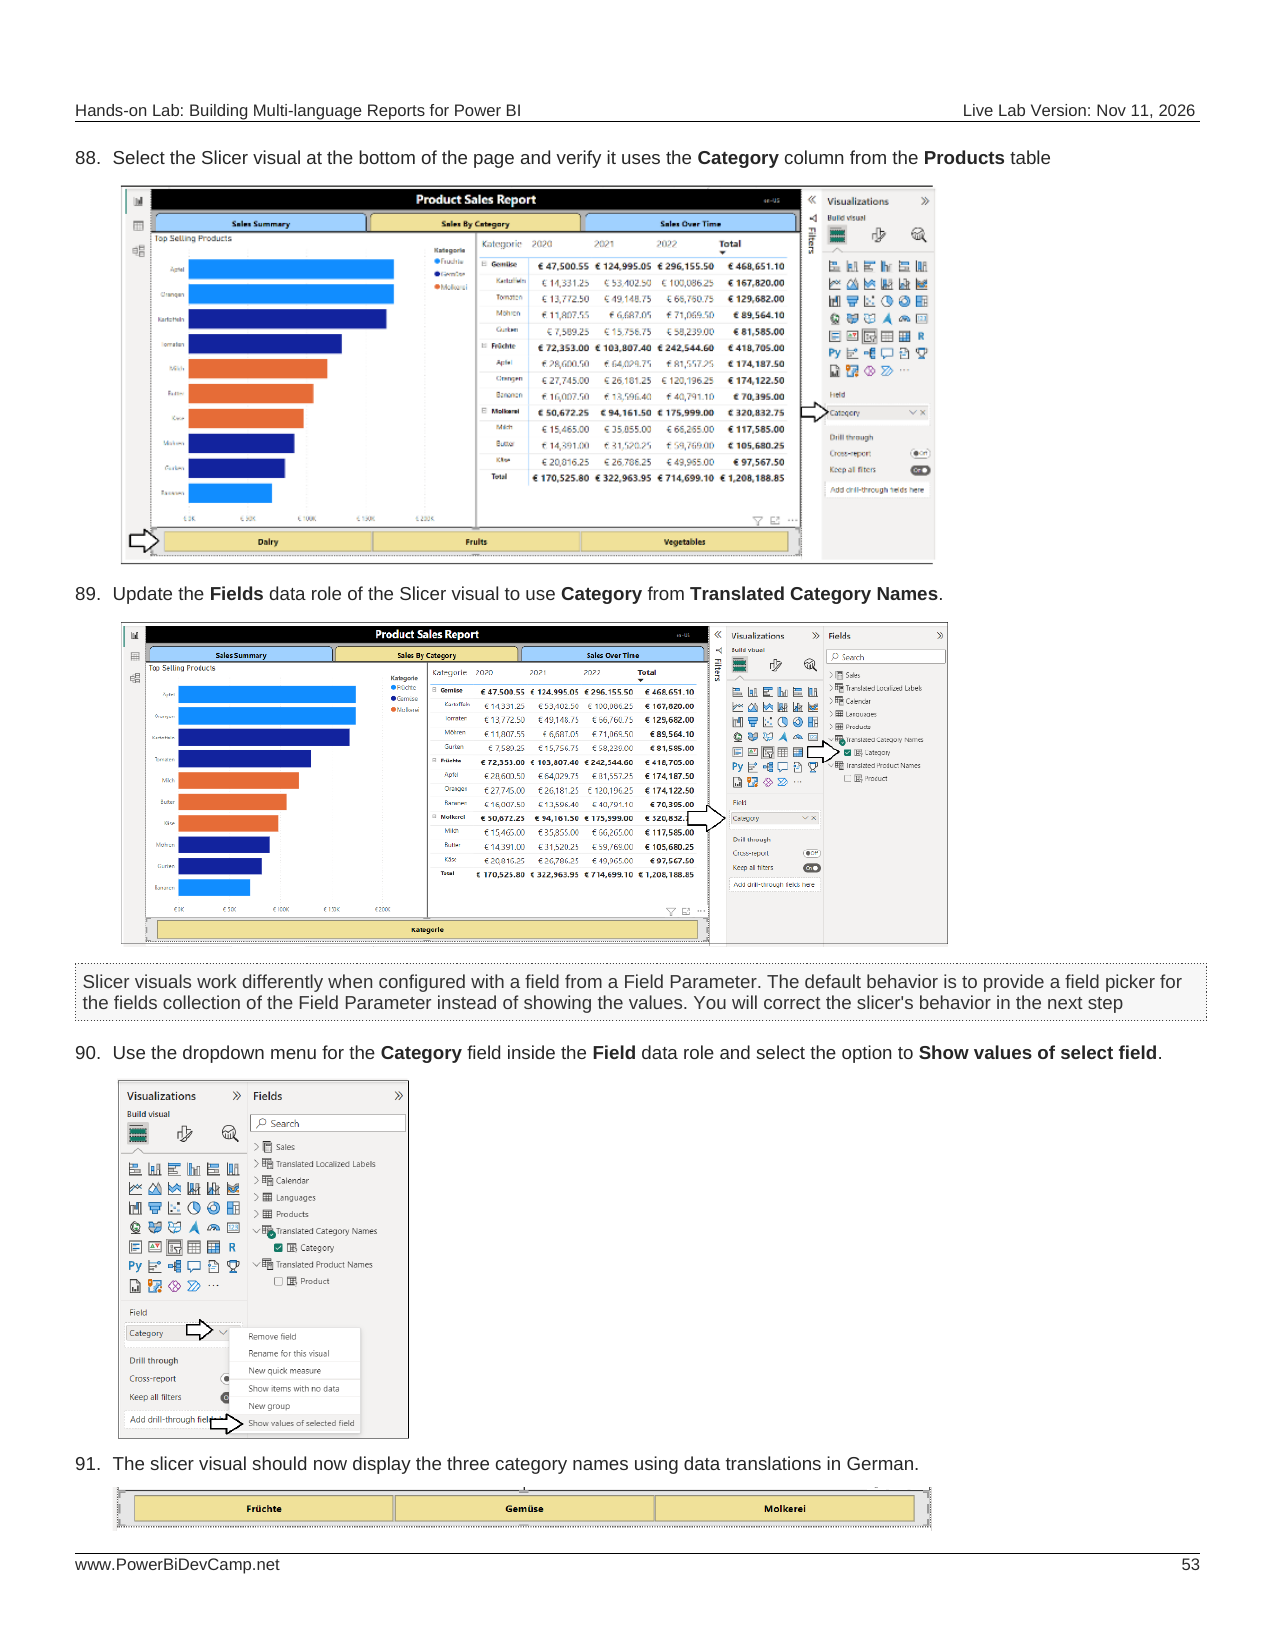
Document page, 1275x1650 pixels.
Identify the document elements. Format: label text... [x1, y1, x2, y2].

text Slicer visuals work differently when configured with a field from a Field Parameter. The default behavior is to provide a field picker for the fields collection of the Field Parameter instead of showing the values. You will correct the slicer's behavior in the next step [75, 963, 1207, 1021]
text Update the Fields data role of the Slicer visual to use Category from Translated Category Names. [75, 583, 1200, 604]
text The slicer visual should now display the three category names using data translations in German. [75, 1453, 1200, 1474]
picture [112, 181, 943, 571]
text Select the Slicer visual at the bottom of the page and verify it uses the Category column from the Products table [75, 147, 1200, 168]
picture [112, 1075, 413, 1441]
picture [112, 616, 954, 951]
picture [112, 1487, 935, 1531]
text Use the dropdown menu for the Category field inside the Field data role and select the option to Show values of select field. [75, 1042, 1200, 1063]
